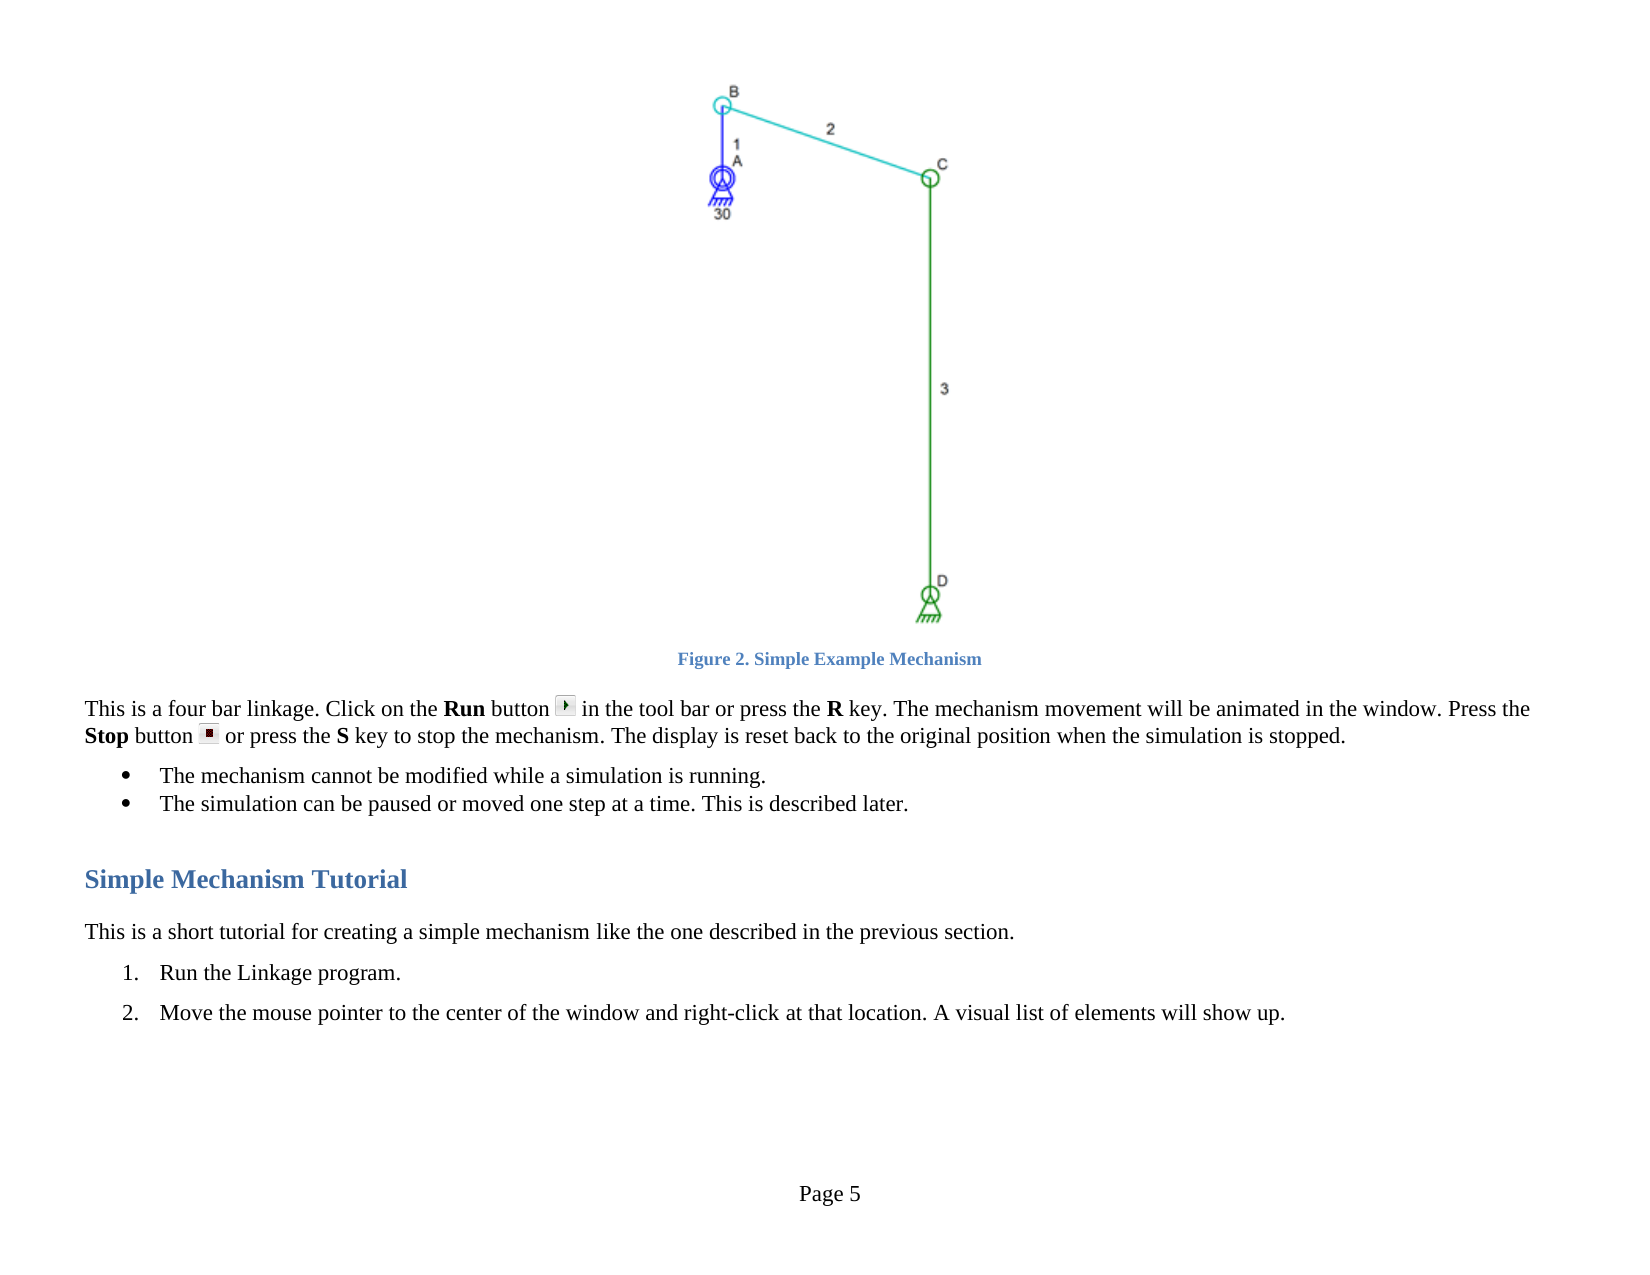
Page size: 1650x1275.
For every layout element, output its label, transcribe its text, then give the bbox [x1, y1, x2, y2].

list Run the Linkage program. [122, 958, 1575, 985]
picture [198, 723, 220, 744]
picture [555, 695, 576, 716]
list The mechanism cannot be modified while a simulation is running. [122, 762, 1575, 789]
text This is a short tutorial for creating a simple mechanism like the one described in the previous section. [84, 918, 1575, 945]
text This is a four bar linkage. Click on the Run button in the tool bar or press the R key. The mechanism movement will be animated in the window. Press the Stop button or press the S key to stop the mechanism. The display is reset back to the original position when the simulation is stopped. [84, 695, 1575, 749]
list The simulation can be paused or moved one step at a time. This is described later. [122, 790, 1575, 816]
subtitle Simple Mechanism Tutorial [84, 863, 1575, 894]
picture [677, 75, 983, 635]
list Move the mouse pointer to the center of the window and right-click at that location. A visual list of elements will show up. [122, 999, 1575, 1053]
